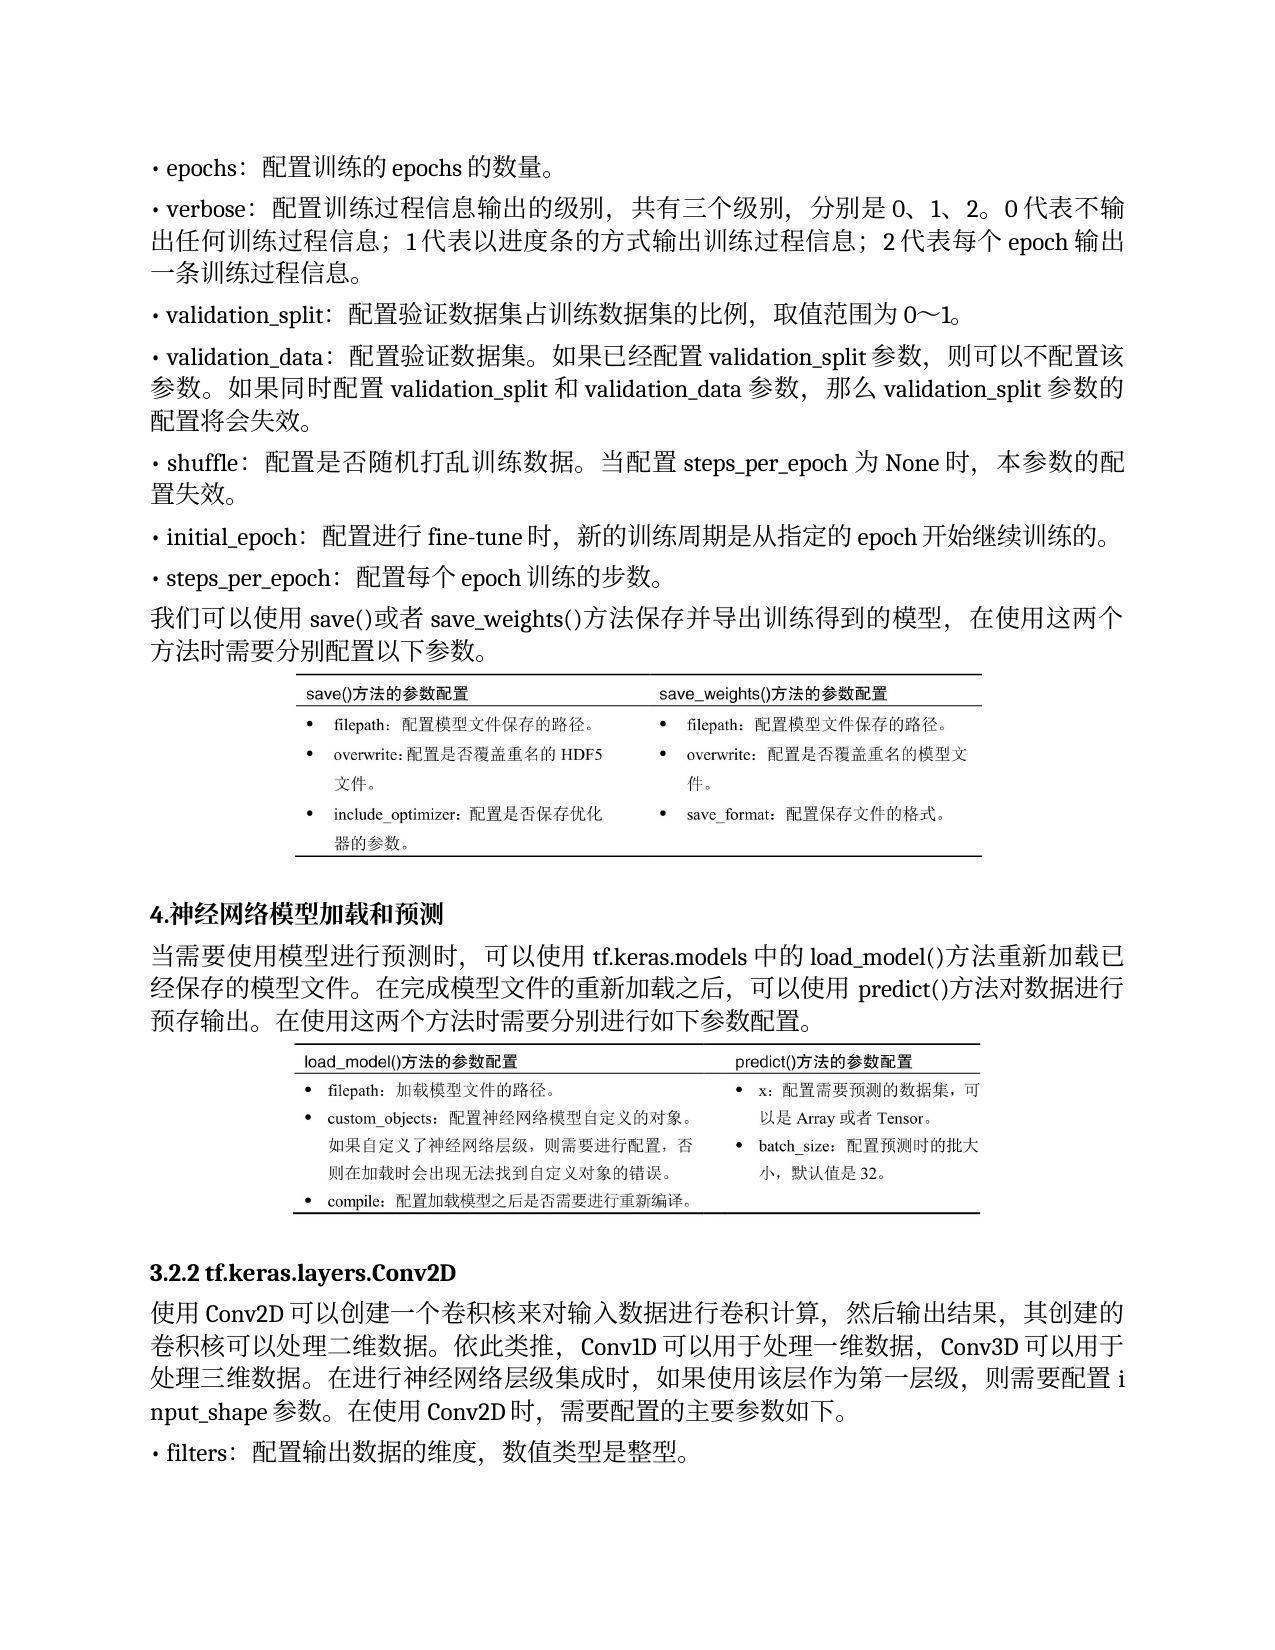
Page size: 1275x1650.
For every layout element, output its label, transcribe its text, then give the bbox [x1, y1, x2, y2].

text • initial_epoch：配置进行fine-tune时，新的训练周期是从指定的epoch开始继续训练的。 [150, 519, 1125, 551]
text • shuffle：配置是否随机打乱训练数据。当配置steps_per_epoch为None时，本参数的配置失效。 [150, 445, 1125, 510]
text 4.神经网络模型加载和预测 [150, 898, 1125, 930]
text • steps_per_epoch：配置每个epoch训练的步数。 [150, 560, 1125, 592]
subtitle 3.2.2 tf.keras.layers.Conv2D [150, 1255, 1125, 1288]
text 当需要使用模型进行预测时，可以使用tf.keras.models中的load_model()方法重新加载已经保存的模型文件。在完成模型文件的重新加载之后，可以使用predict()方法对数据进行预存输出。在使用这两个方法时需要分别进行如下参数配置。 [150, 939, 1125, 1036]
text • validation_data：配置验证数据集。如果已经配置validation_split参数，则可以不配置该参数。如果同时配置validation_split和validation_data参数，那么validation_split参数的配置将会失效。 [150, 339, 1125, 436]
text • epochs：配置训练的epochs的数量。 [150, 150, 1125, 182]
picture [291, 1040, 984, 1218]
text • verbose：配置训练过程信息输出的级别，共有三个级别，分别是0、1、2。0代表不输出任何训练过程信息；1代表以进度条的方式输出训练过程信息；2代表每个epoch输出一条训练过程信息。 [150, 191, 1125, 289]
text • filters：配置输出数据的维度，数值类型是整型。 [150, 1435, 1125, 1468]
text 我们可以使用save()或者save_weights()方法保存并导出训练得到的模型，在使用这两个方法时需要分别配置以下参数。 [150, 601, 1125, 666]
picture [291, 670, 984, 861]
text • validation_split：配置验证数据集占训练数据集的比例，取值范围为0～1。 [150, 297, 1125, 330]
text 使用Conv2D可以创建一个卷积核来对输入数据进行卷积计算，然后输出结果，其创建的卷积核可以处理二维数据。依此类推，Conv1D可以用于处理一维数据，Conv3D可以用于处理三维数据。在进行神经网络层级集成时，如果使用该层作为第一层级，则需要配置input_shape参数。在使用Conv2D时，需要配置的主要参数如下。 [150, 1297, 1125, 1427]
